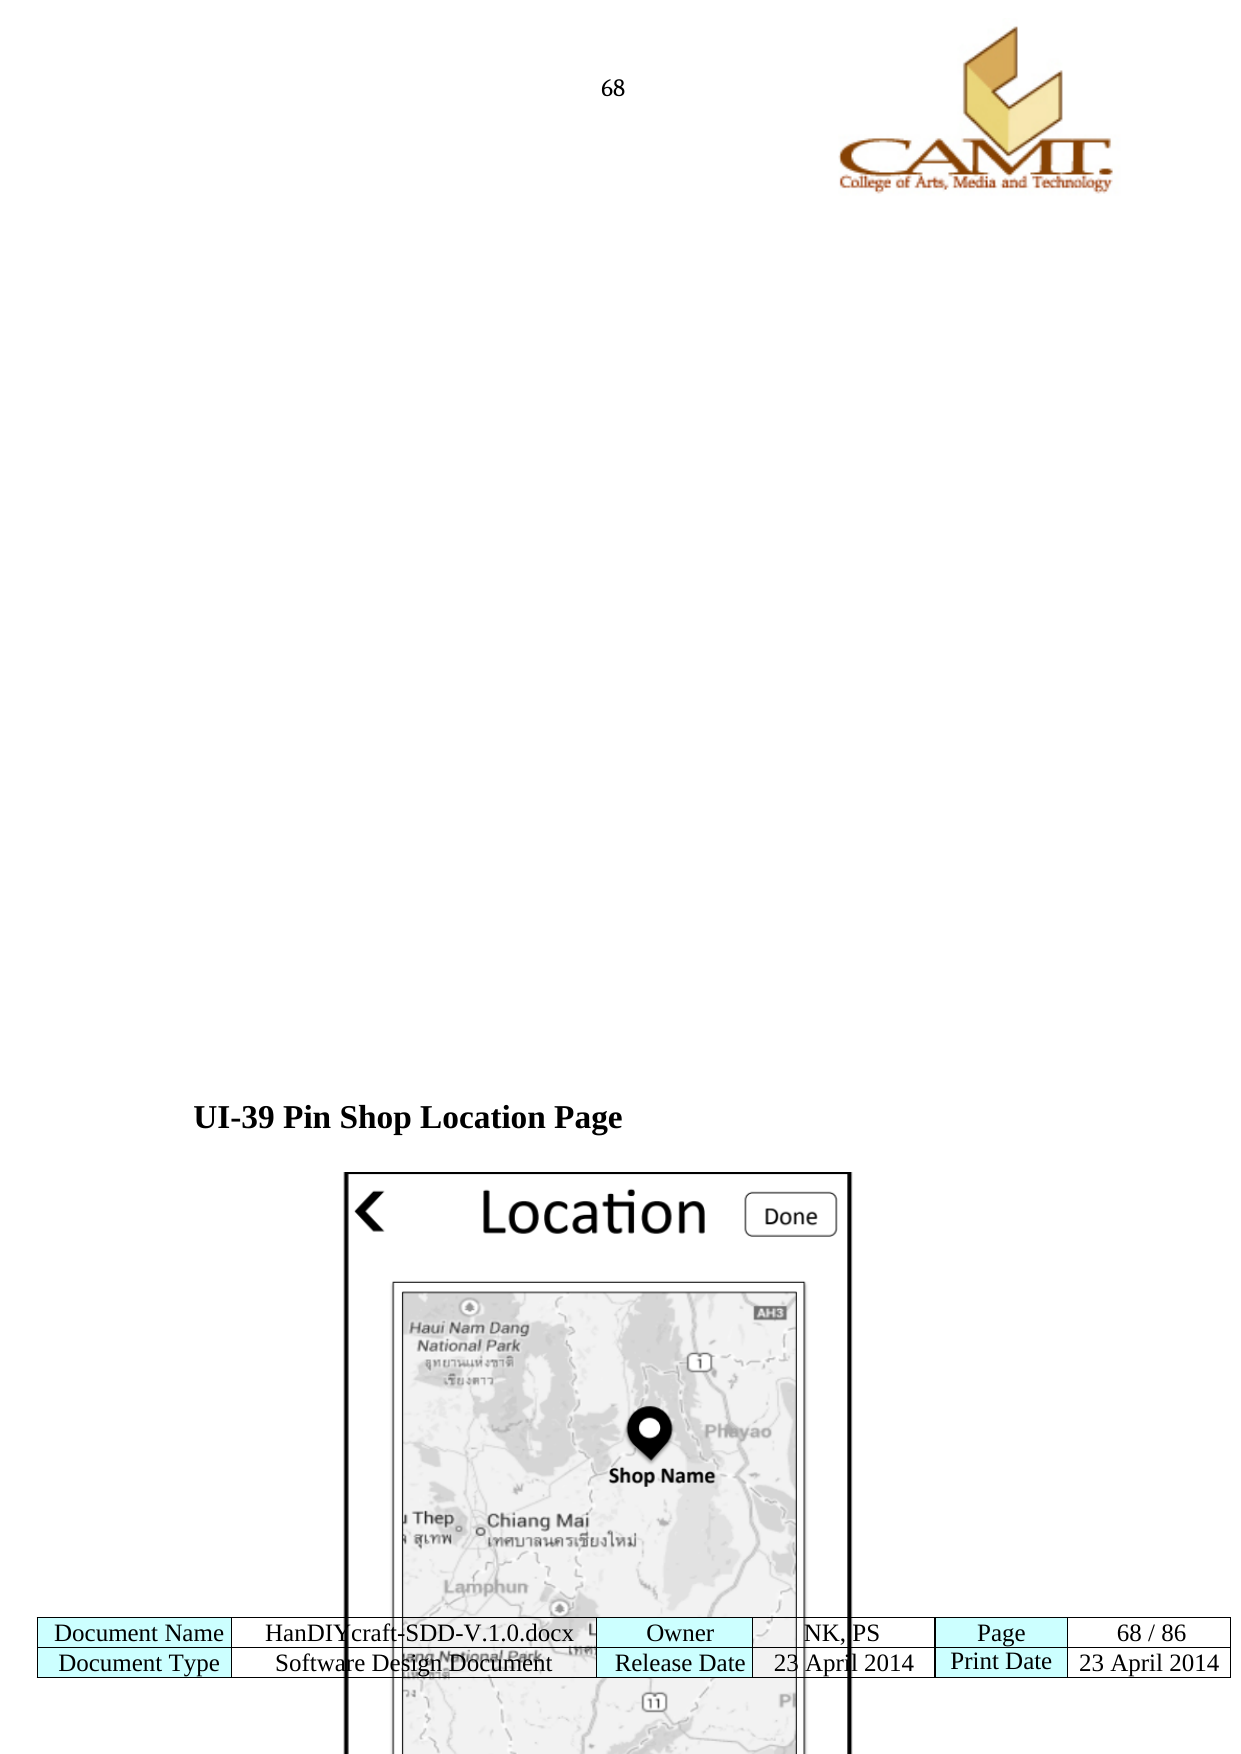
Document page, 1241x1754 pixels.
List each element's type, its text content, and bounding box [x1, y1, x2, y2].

text UI-39 Pin Shop Location Page [118, 1098, 1108, 1136]
picture [755, 18, 1221, 207]
